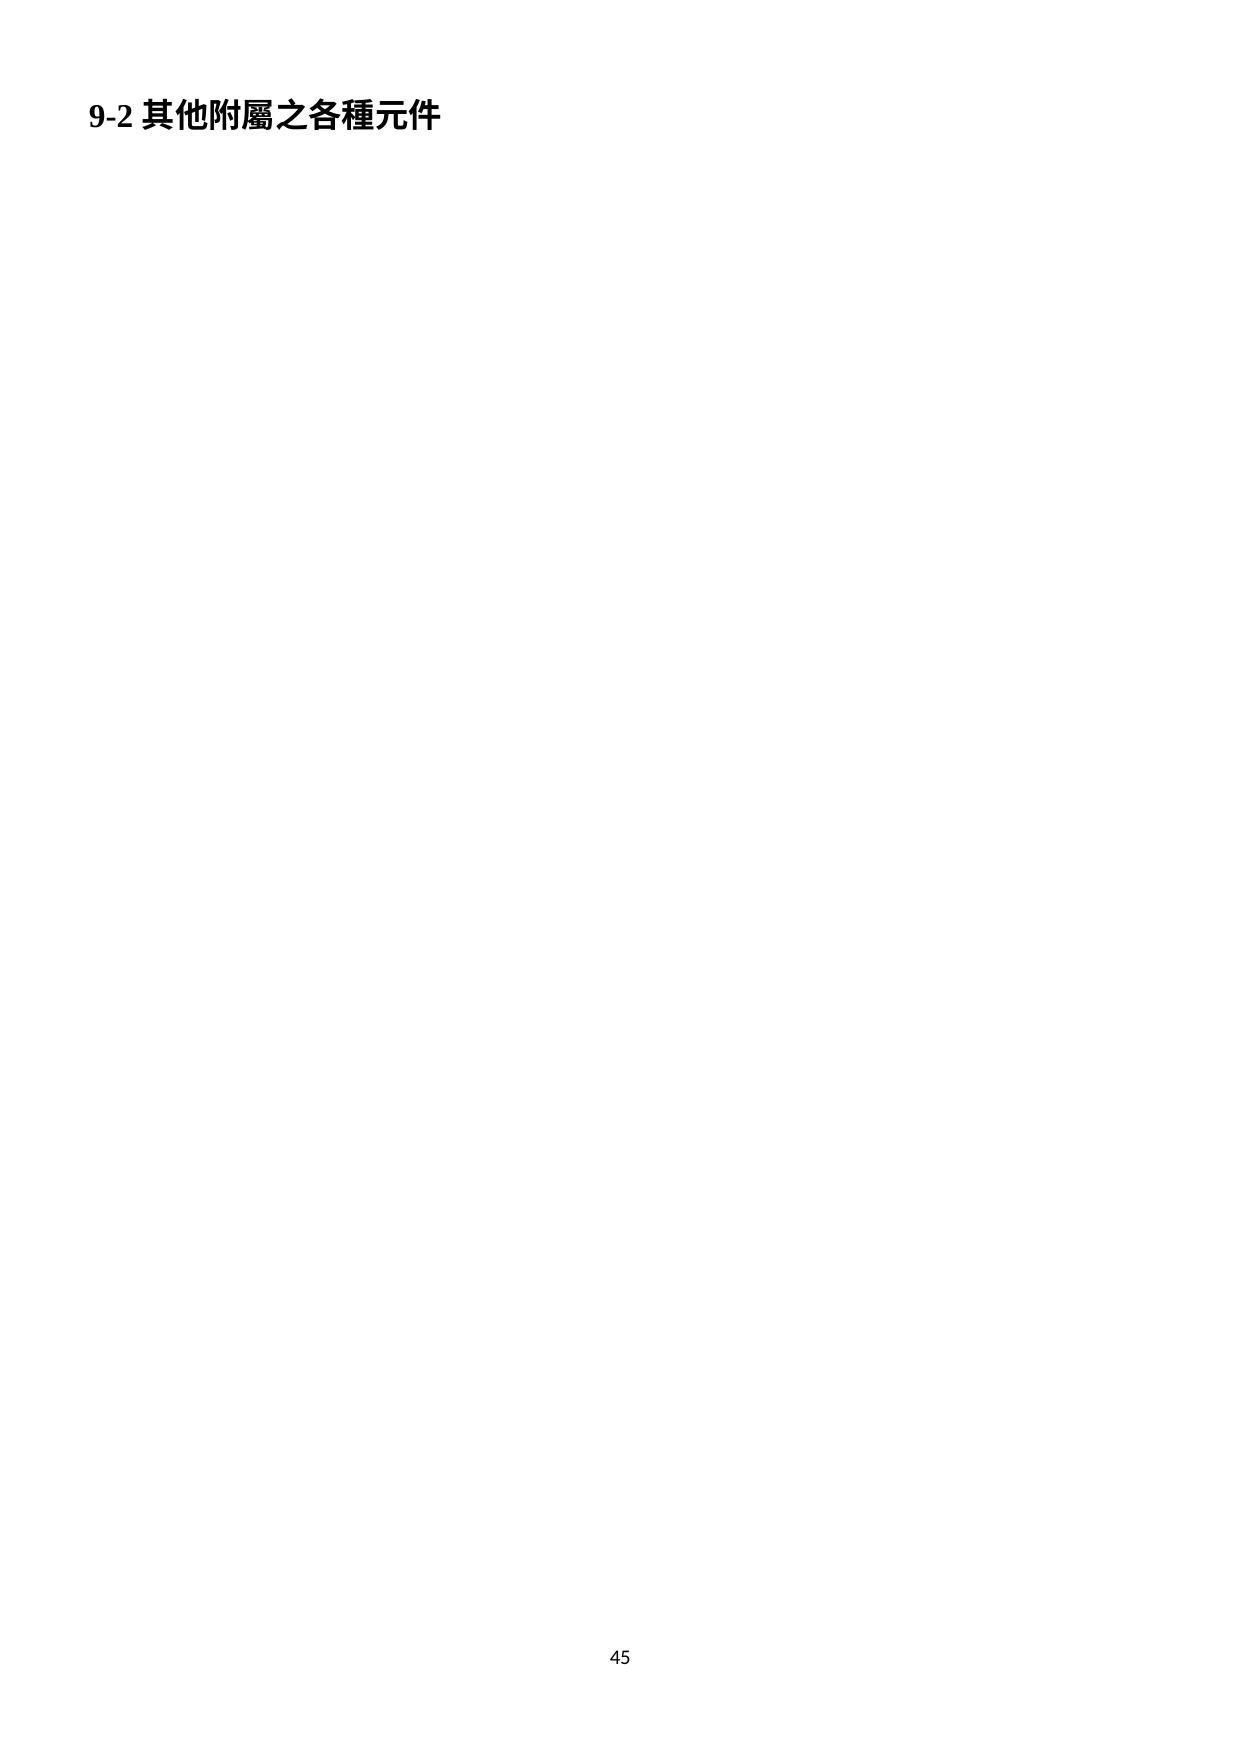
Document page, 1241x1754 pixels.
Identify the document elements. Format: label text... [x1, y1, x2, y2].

text 9-2 其他附屬之各種元件 [89, 89, 1152, 137]
